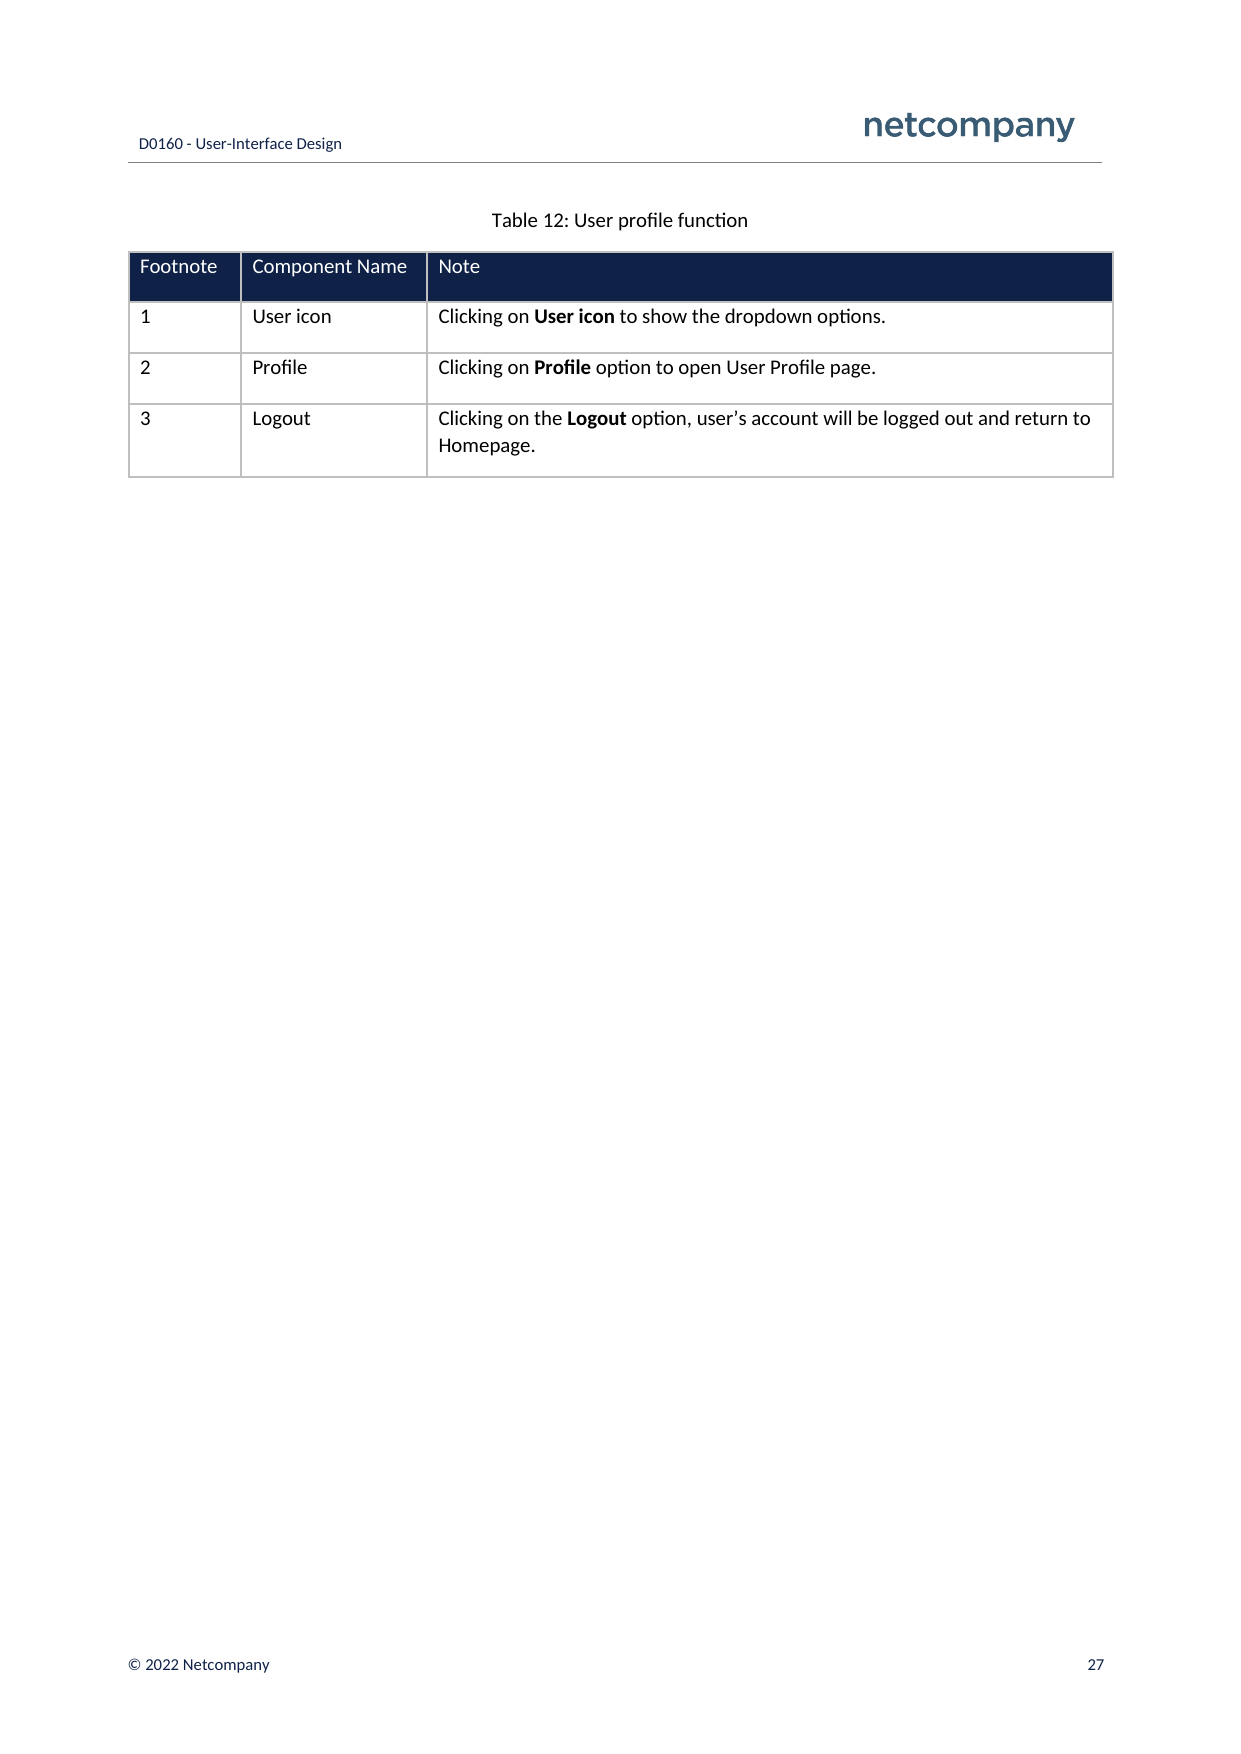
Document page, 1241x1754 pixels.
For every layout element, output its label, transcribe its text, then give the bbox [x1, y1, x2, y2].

table_cell 1 [130, 303, 240, 352]
table_cell User icon [242, 303, 426, 352]
table_cell Clicking on Profile option to open User Profile page. [428, 354, 1112, 403]
text Table 12: User profile function [127, 207, 1113, 232]
table_cell 3 [130, 405, 240, 476]
table_cell Logout [242, 405, 426, 476]
table_header Component Name [242, 253, 426, 301]
table_header Note [428, 253, 1112, 301]
table_cell Clicking on User icon to show the dropdown options. [428, 303, 1112, 352]
table_header Footnote [130, 253, 240, 301]
table_cell Profile [242, 354, 426, 403]
table_cell 2 [130, 354, 240, 403]
table_cell Clicking on the Logout option, user’s account will be logged out and return to Homepage. [428, 405, 1112, 476]
picture [847, 102, 1092, 150]
